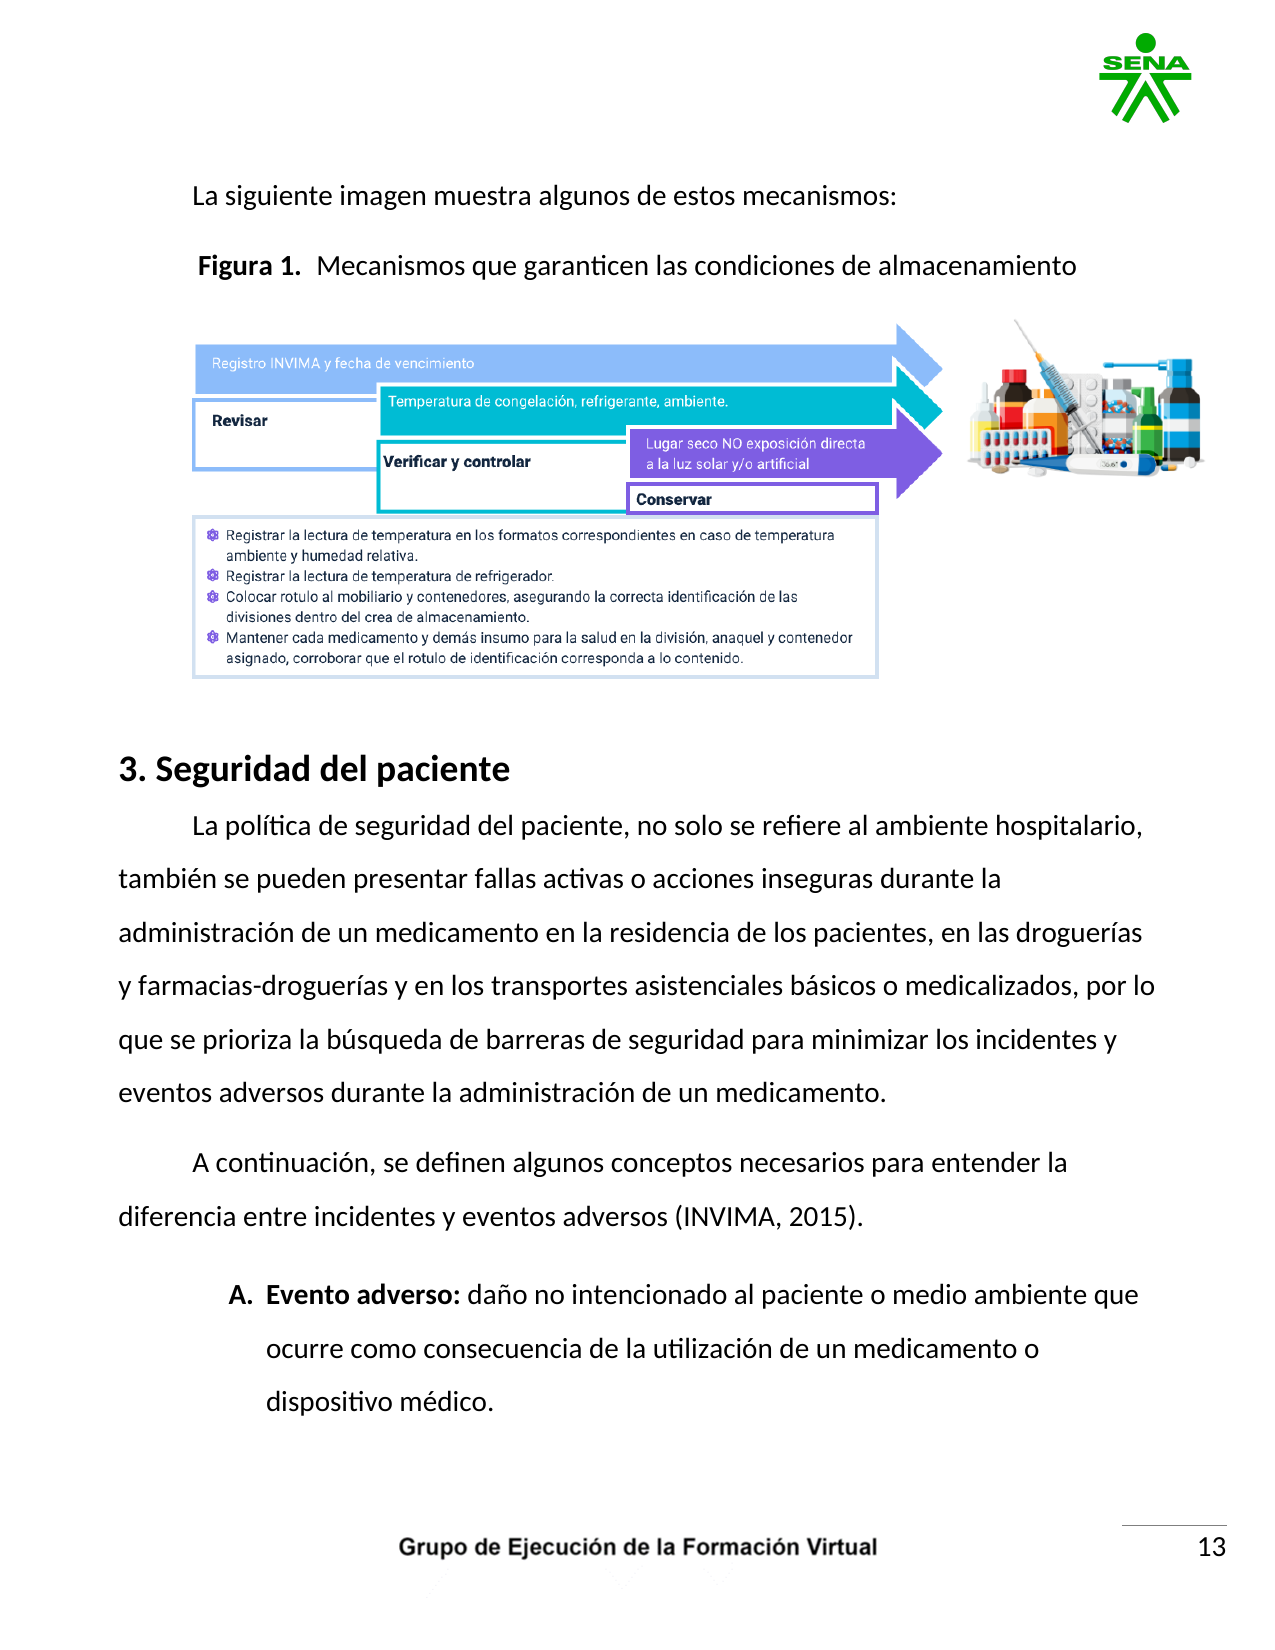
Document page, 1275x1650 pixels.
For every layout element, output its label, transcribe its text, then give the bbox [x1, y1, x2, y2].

picture [1099, 33, 1192, 123]
text La política de seguridad del paciente, no solo se refiere al ambiente hospitalario, también se pueden presentar fallas activas o acciones inseguras durante la administración de un medicamento en la residencia de los pacientes, en las droguerías y farmacias-droguerías y en los transportes asistenciales básicos o medicalizados, por lo que se prioriza la búsqueda de barreras de seguridad para minimizar los incidentes y eventos adversos durante la administración de un medicamento. [118, 807, 1157, 1110]
list Evento adverso: daño no intencionado al paciente o medio ambiente que ocurre como consecuencia de la utilización de un medicamento o dispositivo médico. [228, 1276, 1157, 1419]
subtitle Seguridad del paciente [118, 745, 1157, 791]
text La siguiente imagen muestra algunos de estos mecanismos: [118, 177, 1157, 213]
picture [192, 317, 1231, 698]
picture [0, 1486, 1275, 1598]
text Mecanismos que garanticen las condiciones de almacenamiento [118, 247, 1157, 283]
text A continuación, se definen algunos conceptos necesarios para entender la diferencia entre incidentes y eventos adversos (INVIMA, 2015). [118, 1144, 1157, 1233]
